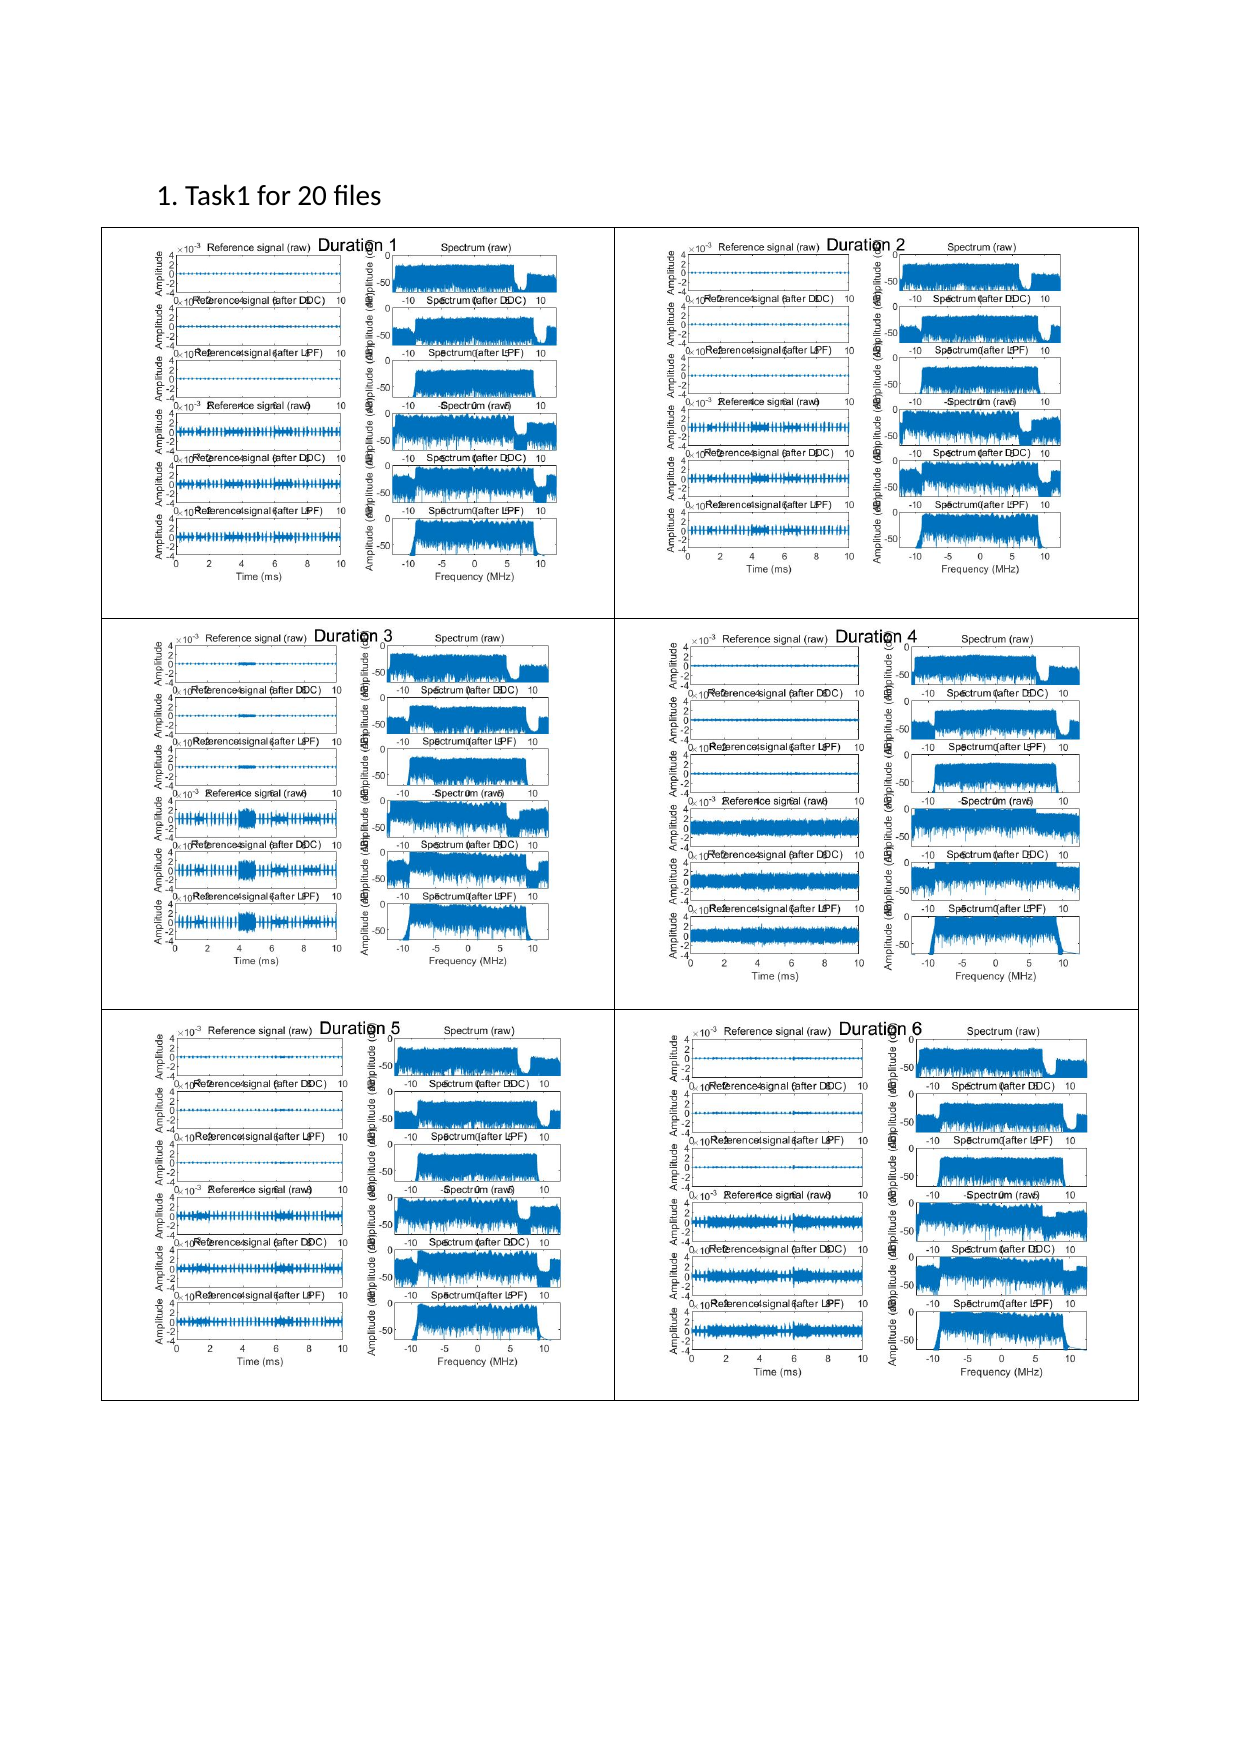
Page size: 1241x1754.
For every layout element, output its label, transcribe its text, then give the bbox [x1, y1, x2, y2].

picture [112, 1010, 607, 1381]
table_cell [615, 1010, 1138, 1400]
picture [625, 1010, 1134, 1392]
picture [625, 228, 1105, 588]
picture [112, 228, 603, 596]
table_cell [615, 619, 1138, 1009]
table_cell [102, 1010, 614, 1400]
table_cell [102, 619, 614, 1009]
picture [112, 619, 594, 980]
list Task1 for 20 files [112, 162, 1128, 227]
table_header [102, 228, 614, 618]
picture [625, 619, 1127, 996]
table_header [615, 228, 1138, 618]
